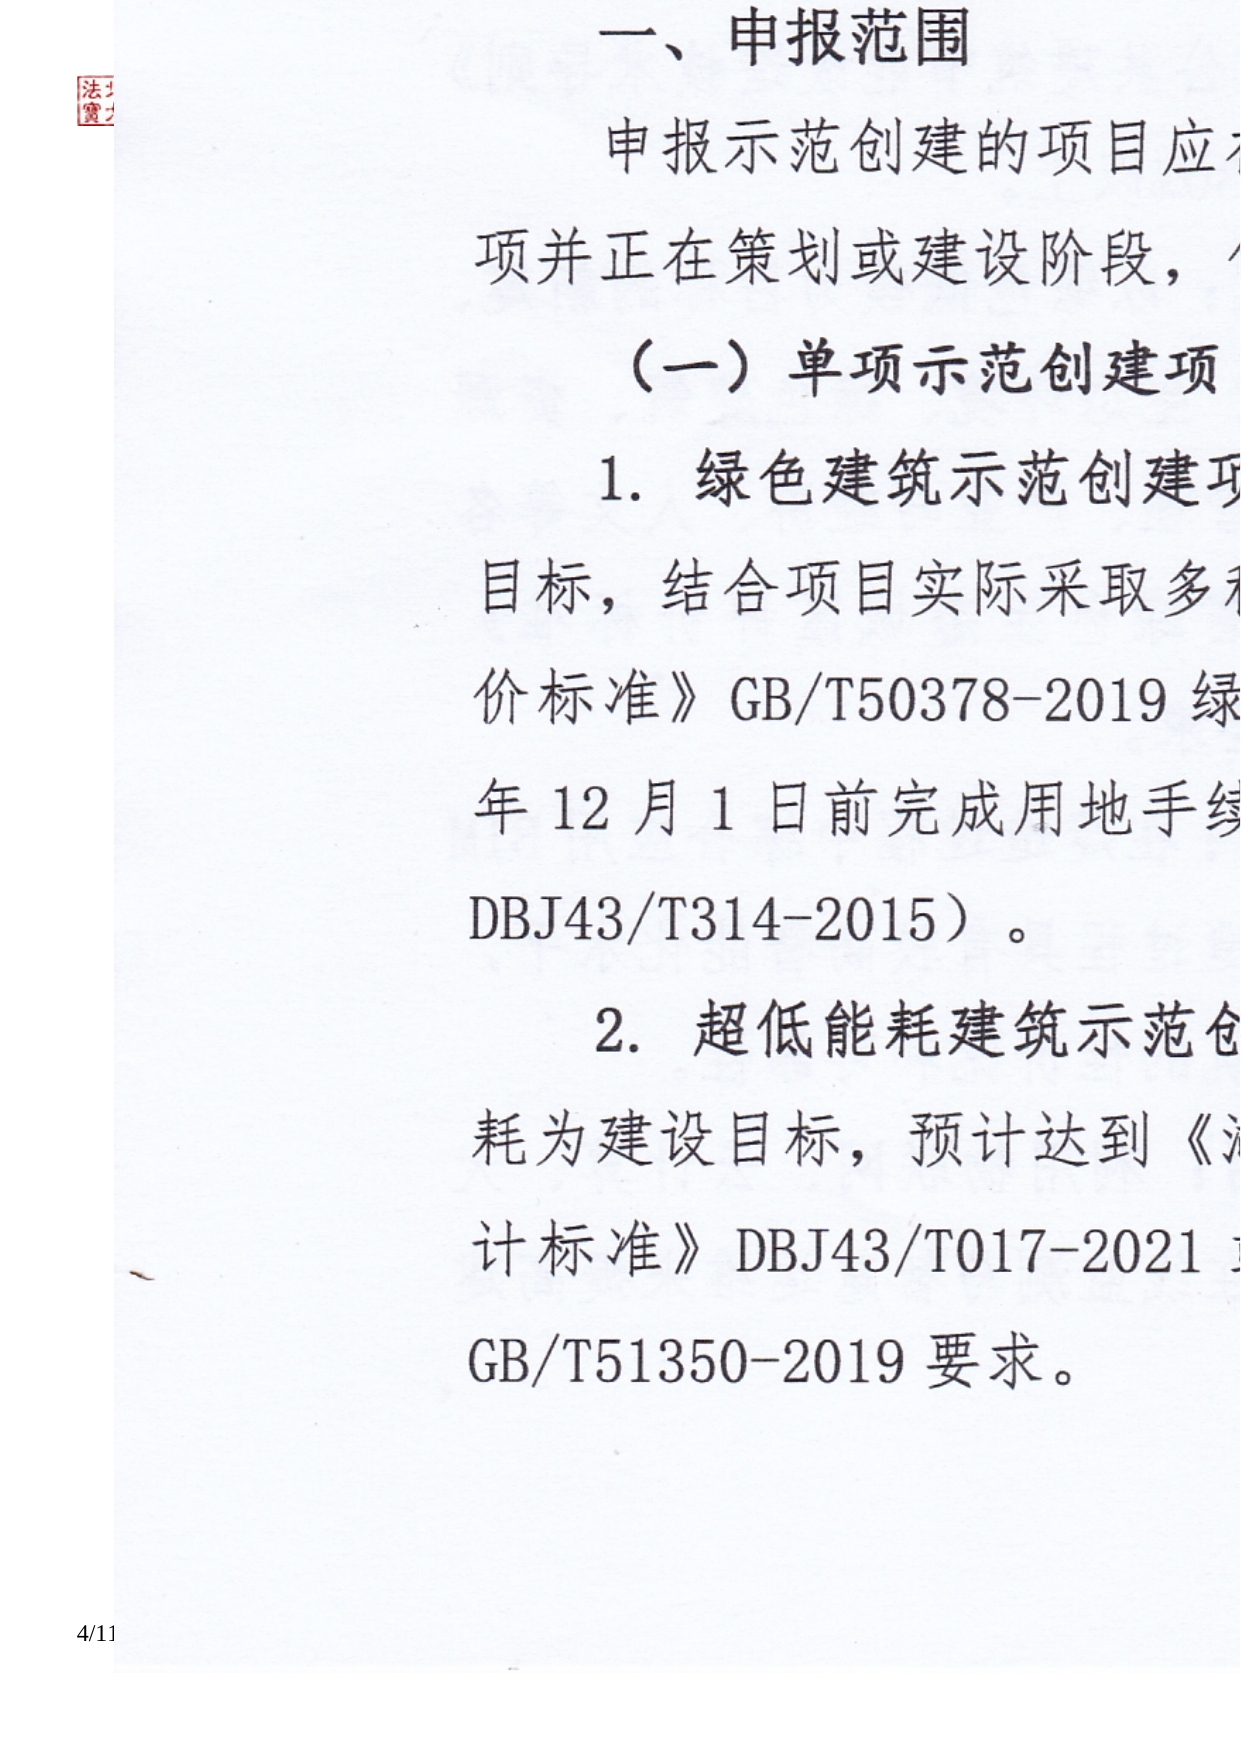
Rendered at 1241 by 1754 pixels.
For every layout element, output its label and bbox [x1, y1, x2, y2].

picture [76, 0, 1241, 1673]
